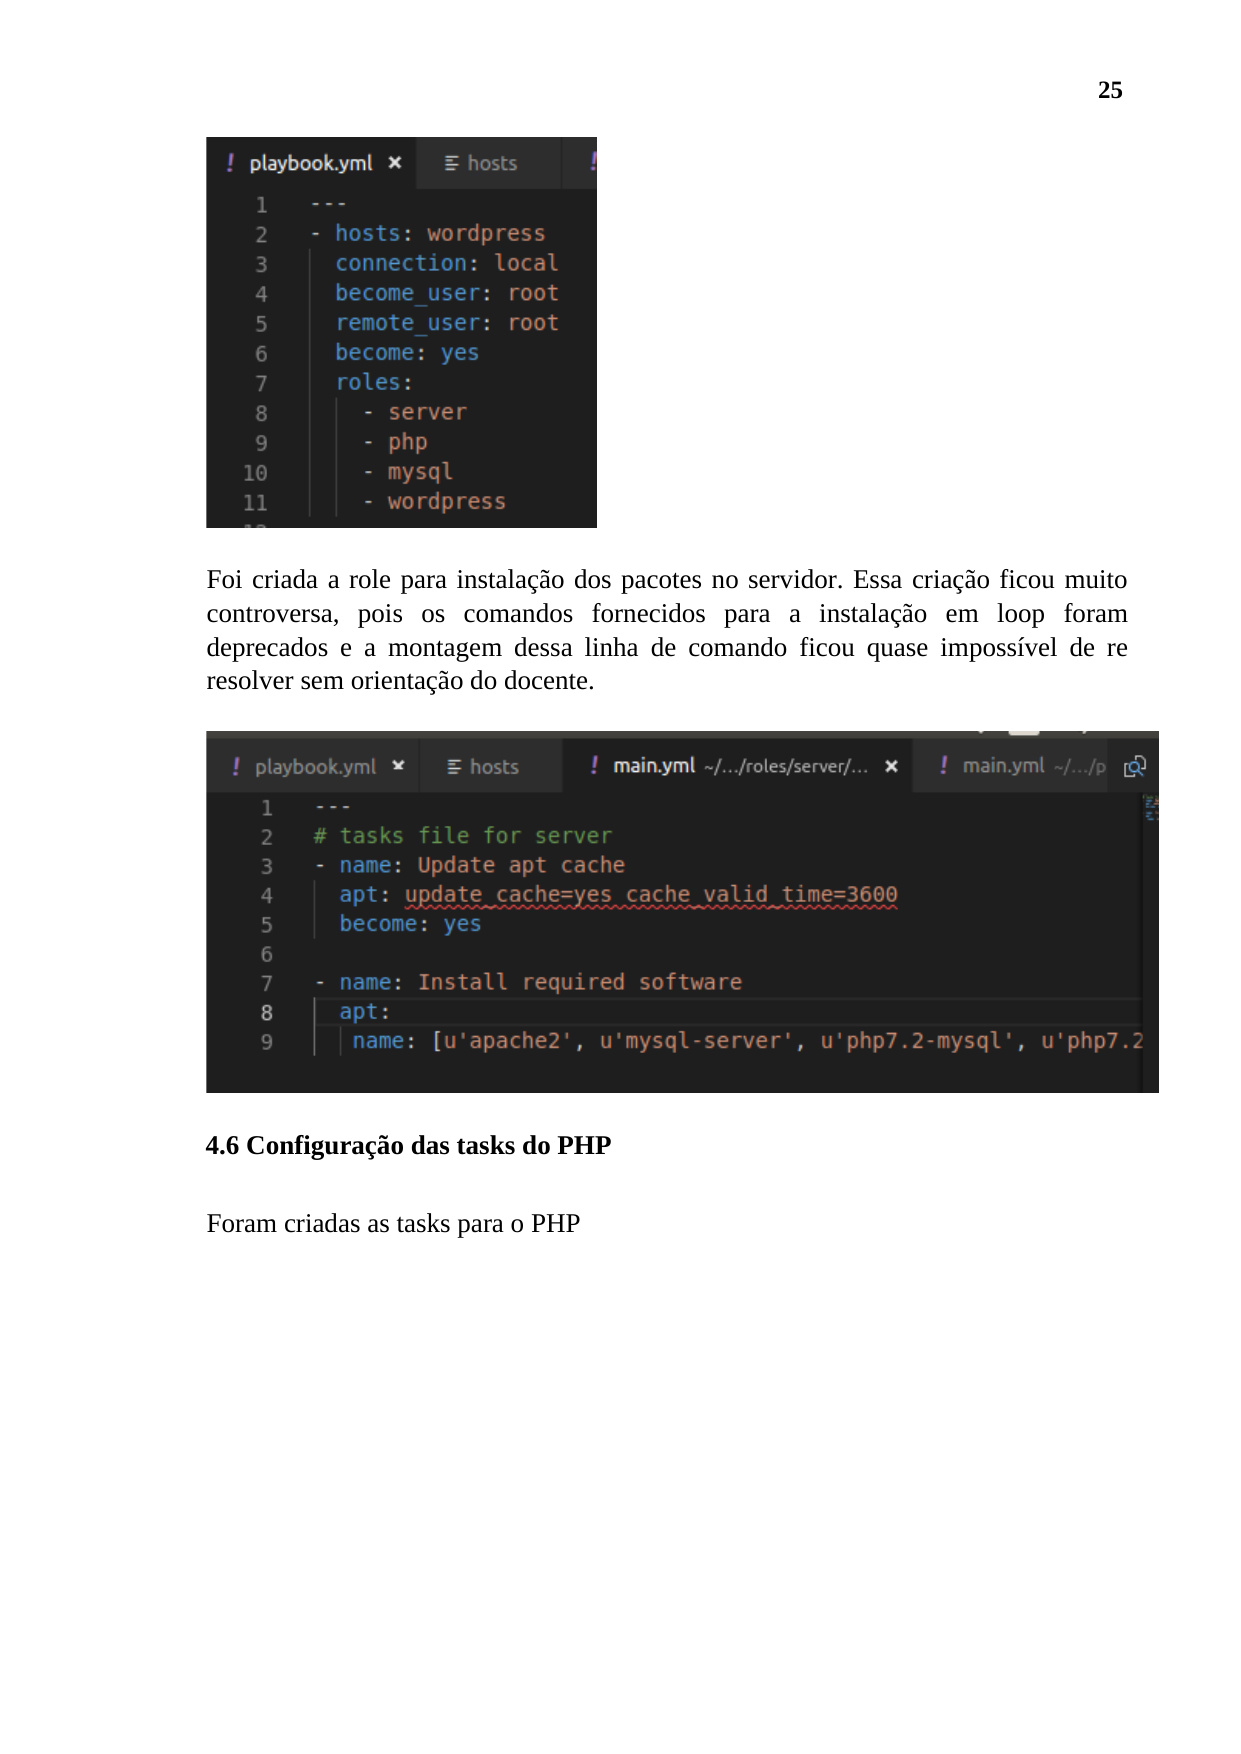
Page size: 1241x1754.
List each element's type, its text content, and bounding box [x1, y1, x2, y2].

picture [206, 137, 597, 528]
text Foi criada a role para instalação dos pacotes no servidor. Essa criação ficou muito controversa, pois os comandos fornecidos para a instalação em loop foram deprecados e a montagem dessa linha de comando ficou quase impossível de re resolver sem orientação do docente. [206, 563, 1129, 695]
text Foram criadas as tasks para o PHP [206, 1207, 1129, 1238]
picture [206, 731, 1159, 1093]
subtitle 4.6 Configuração das tasks do PHP [205, 1129, 1129, 1160]
